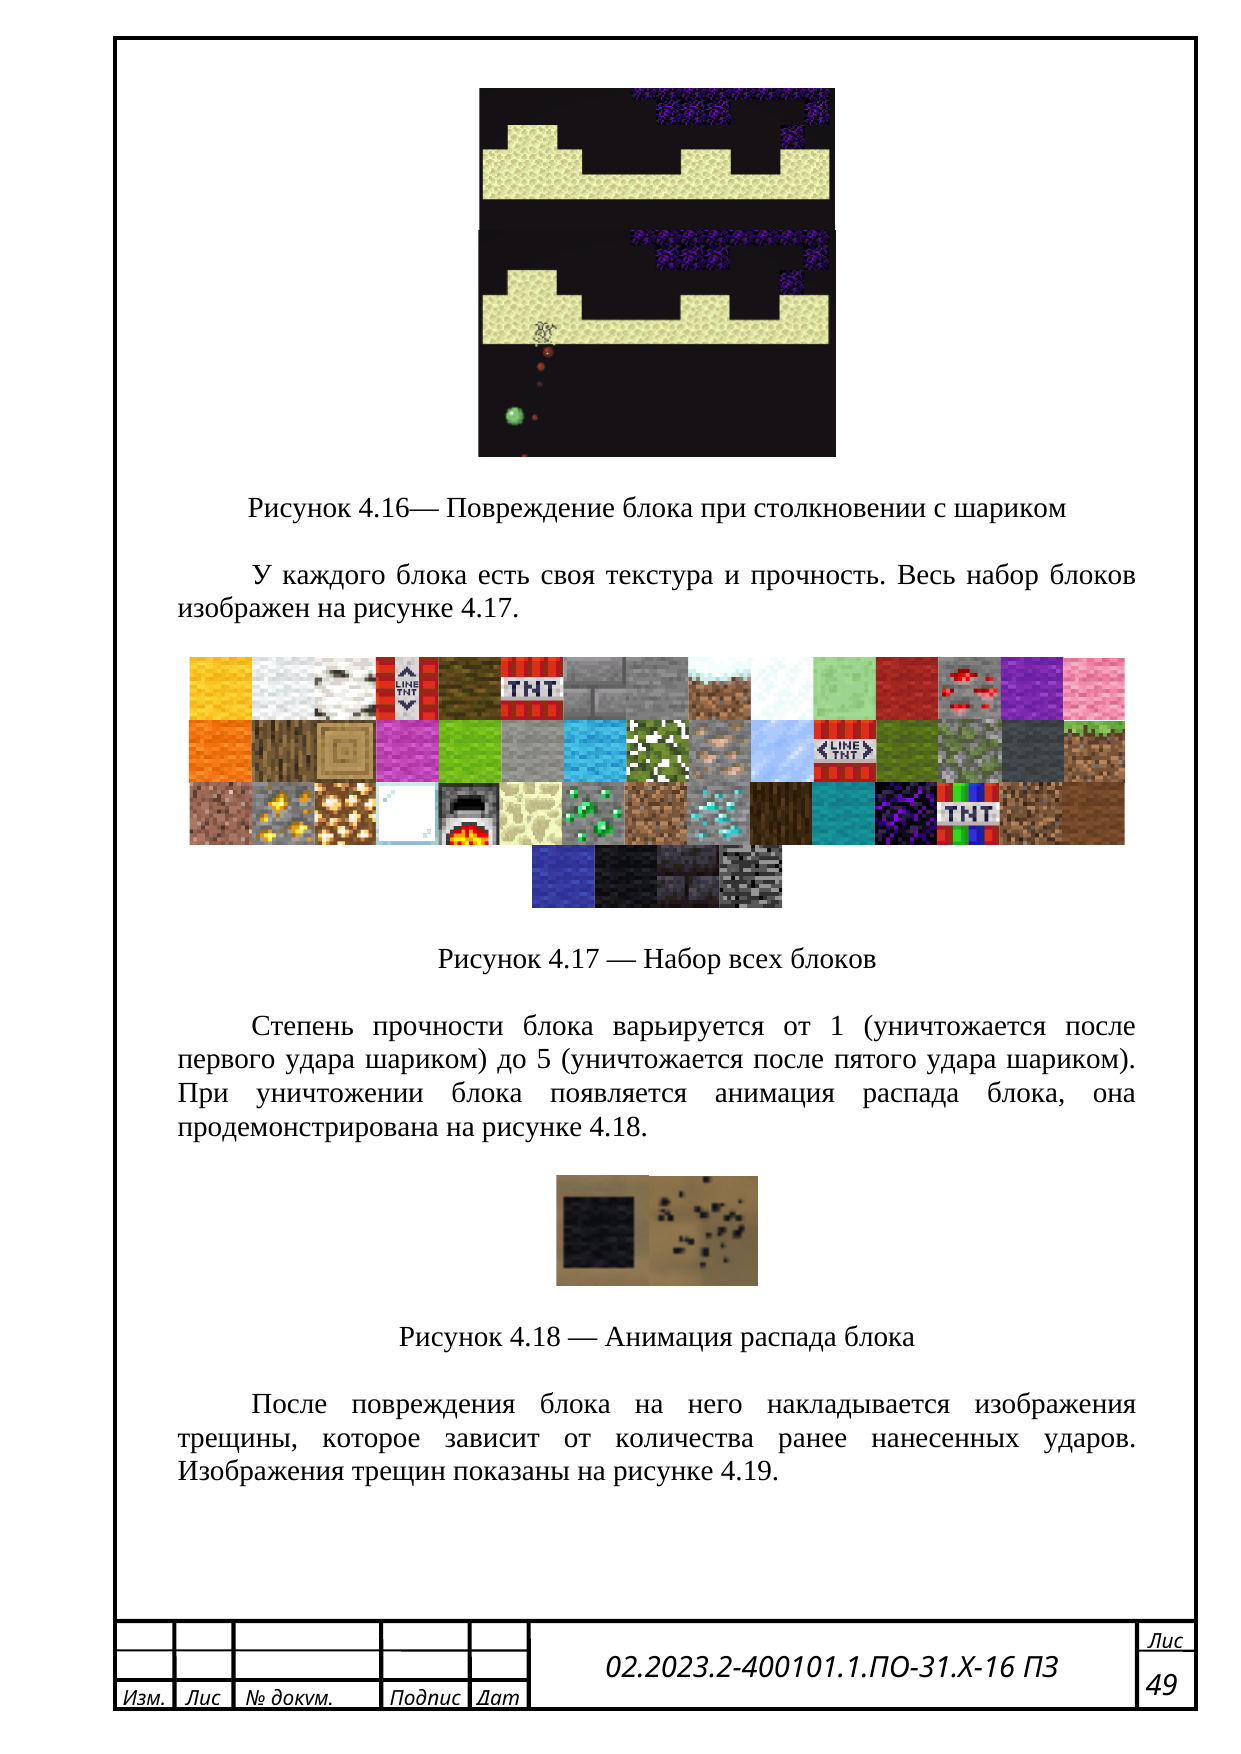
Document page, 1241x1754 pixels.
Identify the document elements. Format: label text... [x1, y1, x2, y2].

text Степень прочности блока варьируется от 1 (уничтожается после первого удара шариком) до 5 (уничтожается после пятого удара шариком). При уничтожении блока появляется анимация распада блока, она продемонстрирована на рисунке 4.18. [177, 1008, 1137, 1142]
text У каждого блока есть своя текстура и прочность. Весь набор блоков изображен на рисунке 4.17. [177, 557, 1137, 624]
text Рисунок 4.17 — Набор всех блоков [177, 941, 1137, 974]
text Рисунок 4.18 — Анимация распада блока [177, 1319, 1137, 1353]
picture [188, 657, 1126, 908]
picture [478, 88, 836, 457]
text После повреждения блока на него накладывается изображения трещины, которое зависит от количества ранее нанесенных ударов. Изображения трещин показаны на рисунке 4.19. [177, 1386, 1137, 1487]
picture [556, 1175, 758, 1286]
text Рисунок 4.16— Повреждение блока при столкновении с шариком [177, 490, 1137, 523]
